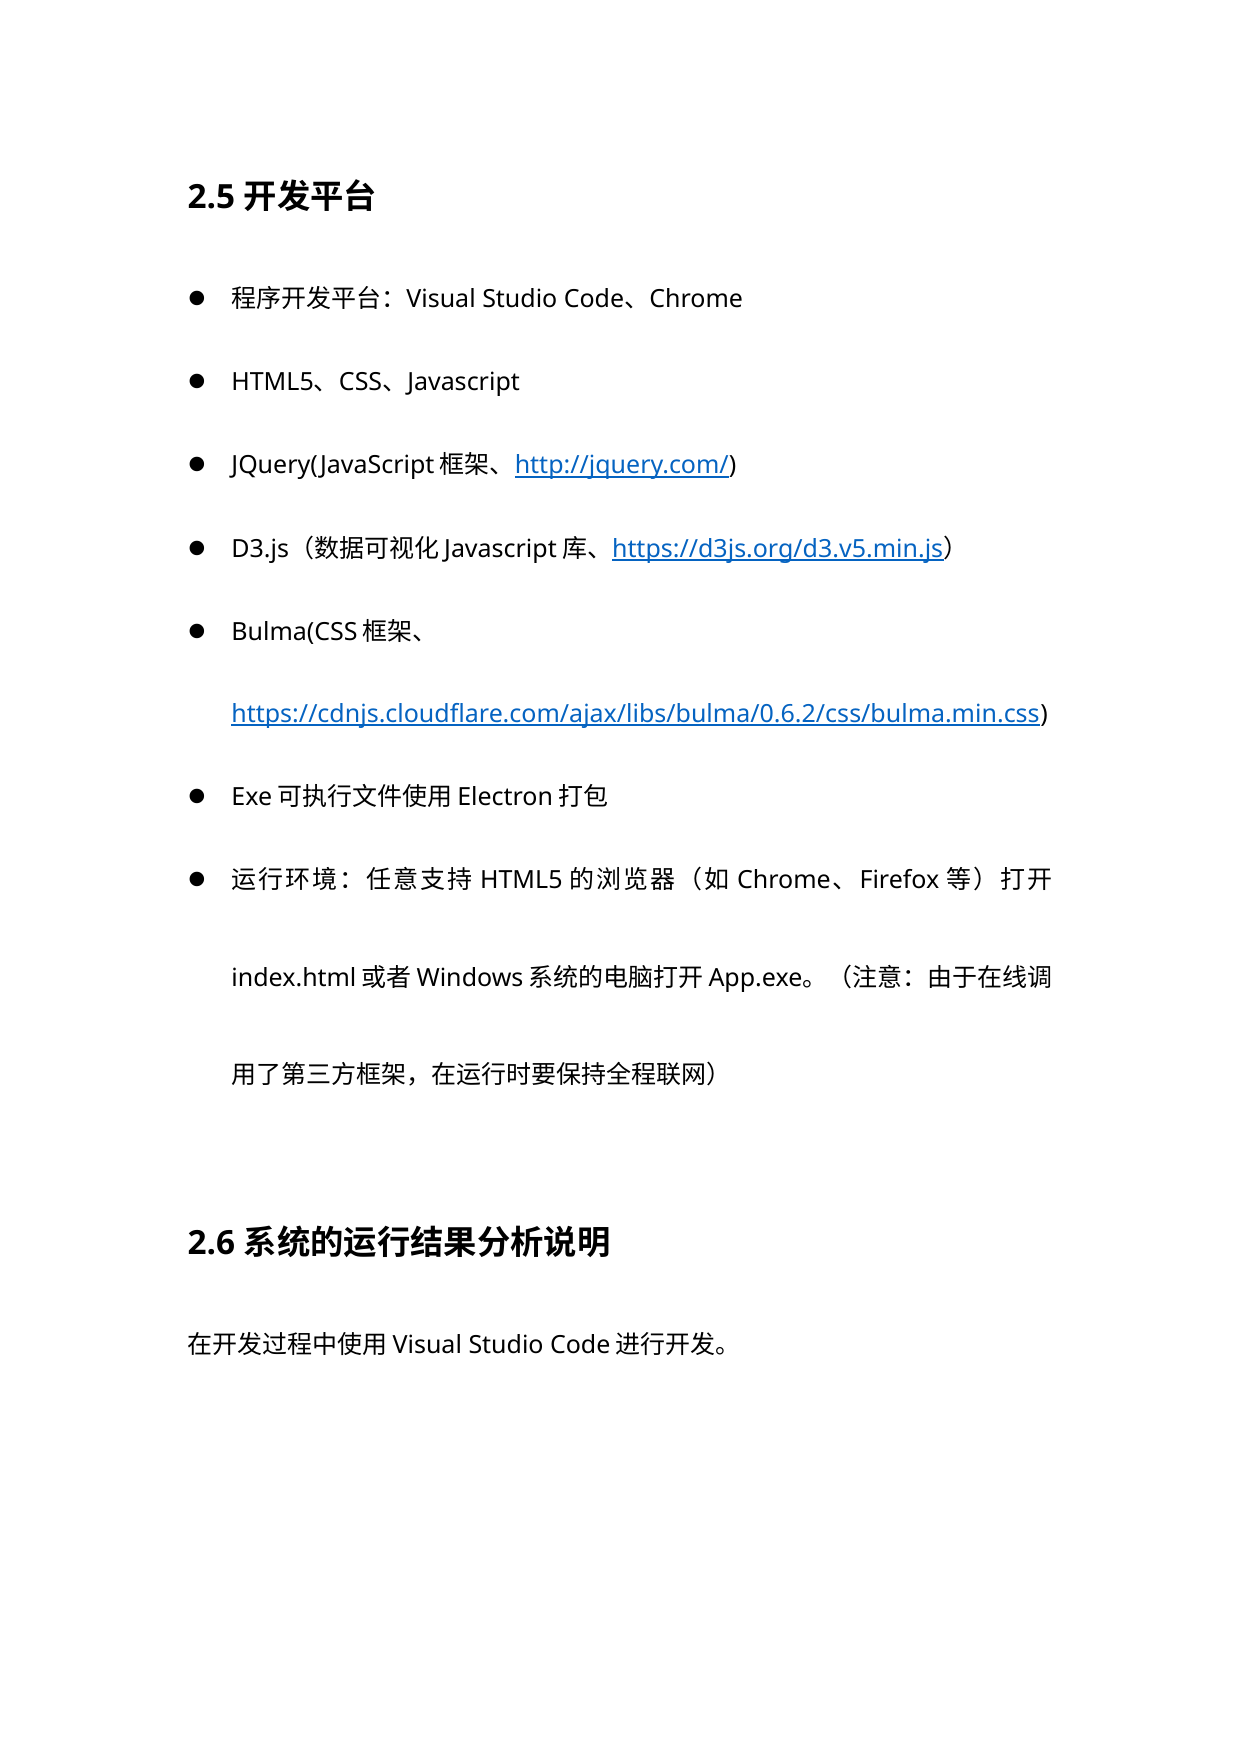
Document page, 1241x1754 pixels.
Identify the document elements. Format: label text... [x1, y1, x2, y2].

list Exe可执行文件使用Electron打包 [187, 762, 1053, 827]
list D3.js（数据可视化Javascript库、https://d3js.org/d3.v5.min.js） [187, 514, 1053, 579]
list Bulma(CSS框架、 [187, 597, 1053, 662]
list 程序开发平台：Visual Studio Code、Chrome [187, 264, 1053, 329]
list HTML5、CSS、Javascript [187, 347, 1053, 412]
subtitle 2.6 系统的运行结果分析说明 [187, 1207, 1053, 1272]
subtitle 2.5 开发平台 [187, 162, 1053, 227]
text 在开发过程中使用Visual Studio Code进行开发。 [187, 1310, 1053, 1375]
list 运行环境：任意支持HTML5的浏览器（如Chrome、Firefox等）打开index.html或者Windows系统的电脑打开App.exe。（注意：由于在线调用了第三方框架，在运行时要保持全程联网） [187, 845, 1053, 1105]
list https://cdnjs.cloudflare.com/ajax/libs/bulma/0.6.2/css/bulma.min.css) [231, 680, 1053, 745]
list JQuery(JavaScript框架、http://jquery.com/) [187, 431, 1053, 496]
